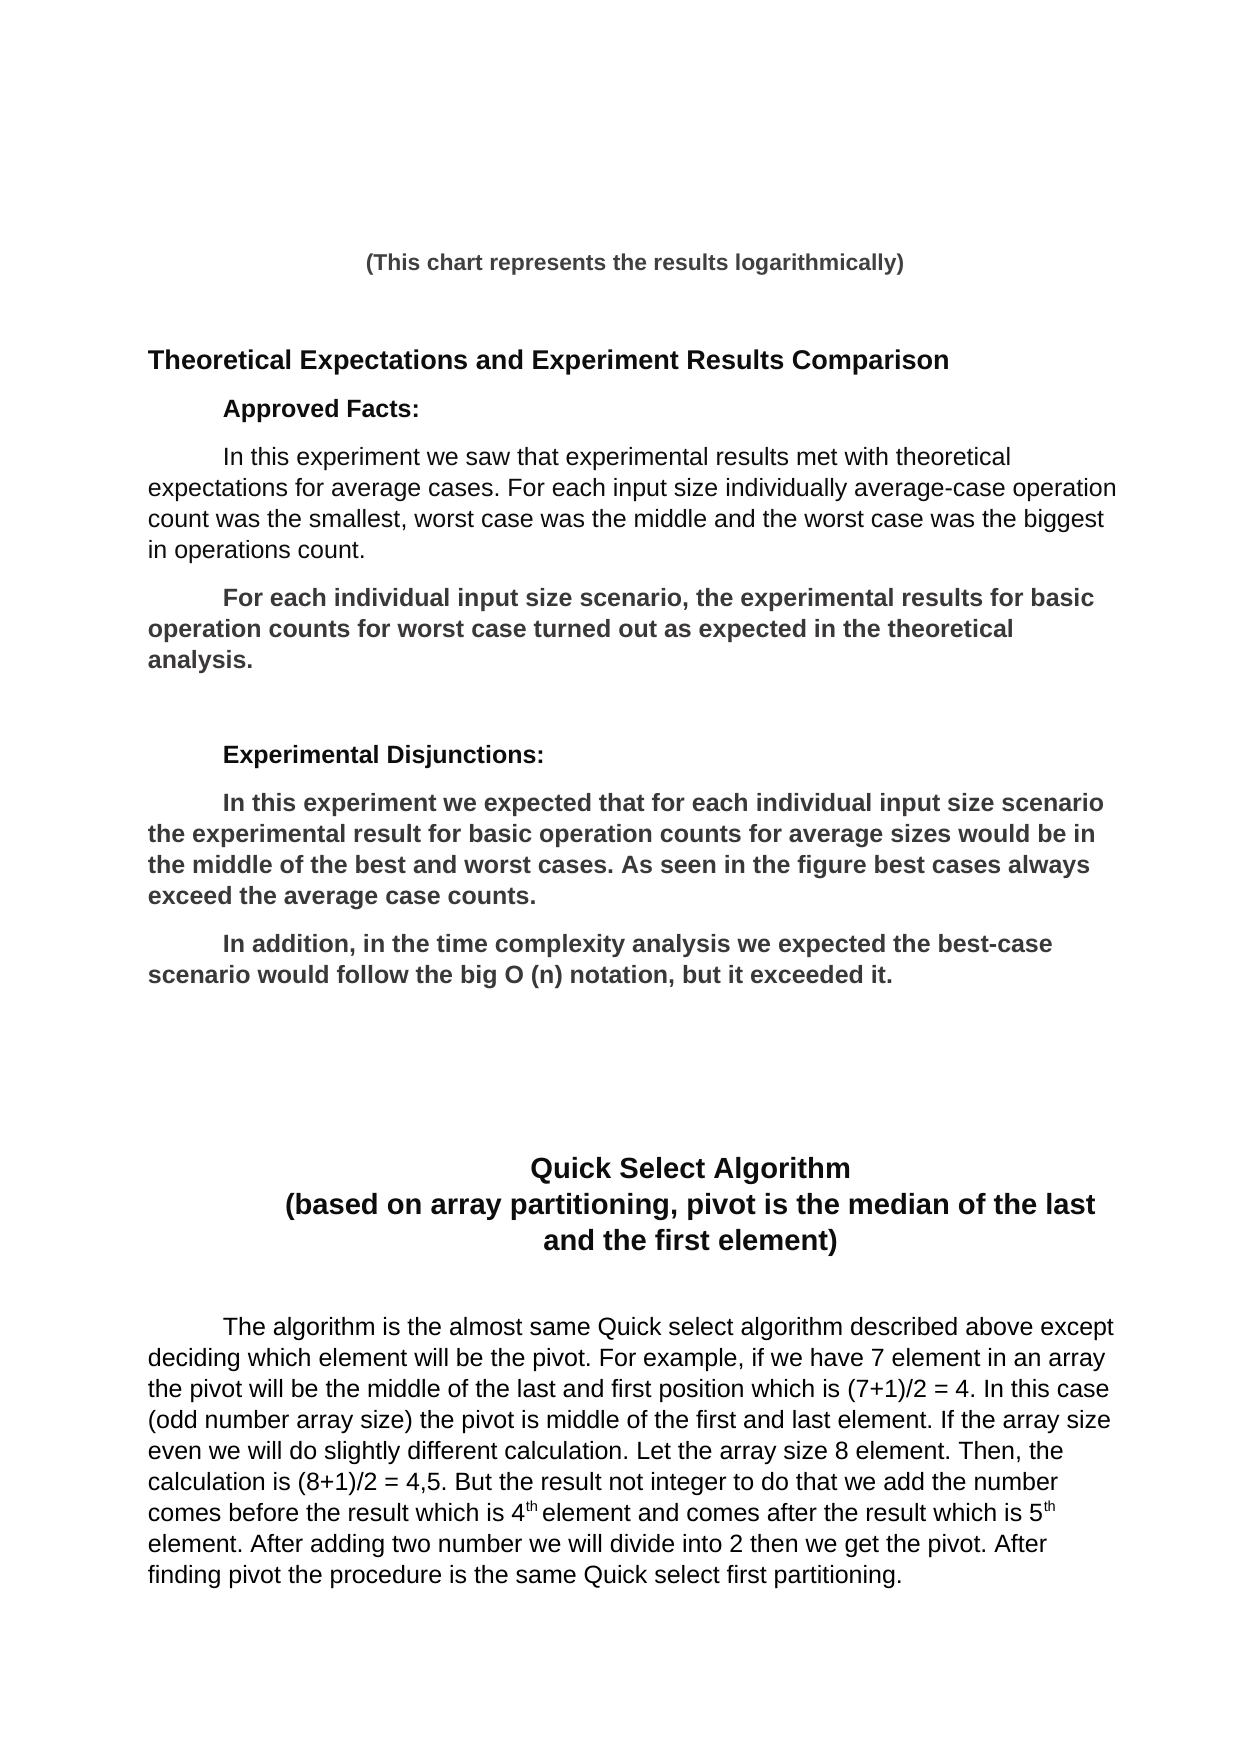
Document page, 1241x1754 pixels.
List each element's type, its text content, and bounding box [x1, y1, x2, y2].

text In this experiment we saw that experimental results met with theoretical expectations for average cases. For each input size individually average-case operation count was the smallest, worst case was the middle and the worst case was the biggest in operations count. [148, 442, 1122, 564]
text In this experiment we expected that for each individual input size scenario the experimental result for basic operation counts for average sizes would be in the middle of the best and worst cases. As seen in the figure best cases always exceed the average case counts. [148, 788, 1122, 910]
text Experimental Disjunctions: [148, 740, 1122, 769]
text (This chart represents the results logarithmically) [148, 248, 1122, 275]
text In addition, in the time complexity analysis we expected the best-case scenario would follow the big O (n) notation, but it exceeded it. [148, 929, 1122, 989]
text Theoretical Expectations and Experiment Results Comparison [148, 344, 1122, 375]
text The algorithm is the almost same Quick select algorithm described above except deciding which element will be the pivot. For example, if we have 7 element in an array the pivot will be the middle of the last and first position which is (7+1)/2 = 4. In this case (odd number array size) the pivot is middle of the first and last element. If the array size even we will do slightly different calculation. Let the array size 8 element. Then, the calculation is (8+1)/2 = 4,5. But the result not integer to do that we add the number comes before the result which is 4th element and comes after the result which is 5th element. After adding two number we will divide into 2 then we get the pivot. After finding pivot the procedure is the same Quick select first partitioning. [148, 1312, 1122, 1589]
text For each individual input size scenario, the experimental results for basic operation counts for worst case turned out as expected in the theoretical analysis. [148, 583, 1122, 674]
list (based on array partitioning, pivot is the median of the last and the first element) [259, 1187, 1122, 1257]
list Quick Select Algorithm [259, 1151, 1122, 1184]
text Approved Facts: [148, 394, 1122, 423]
